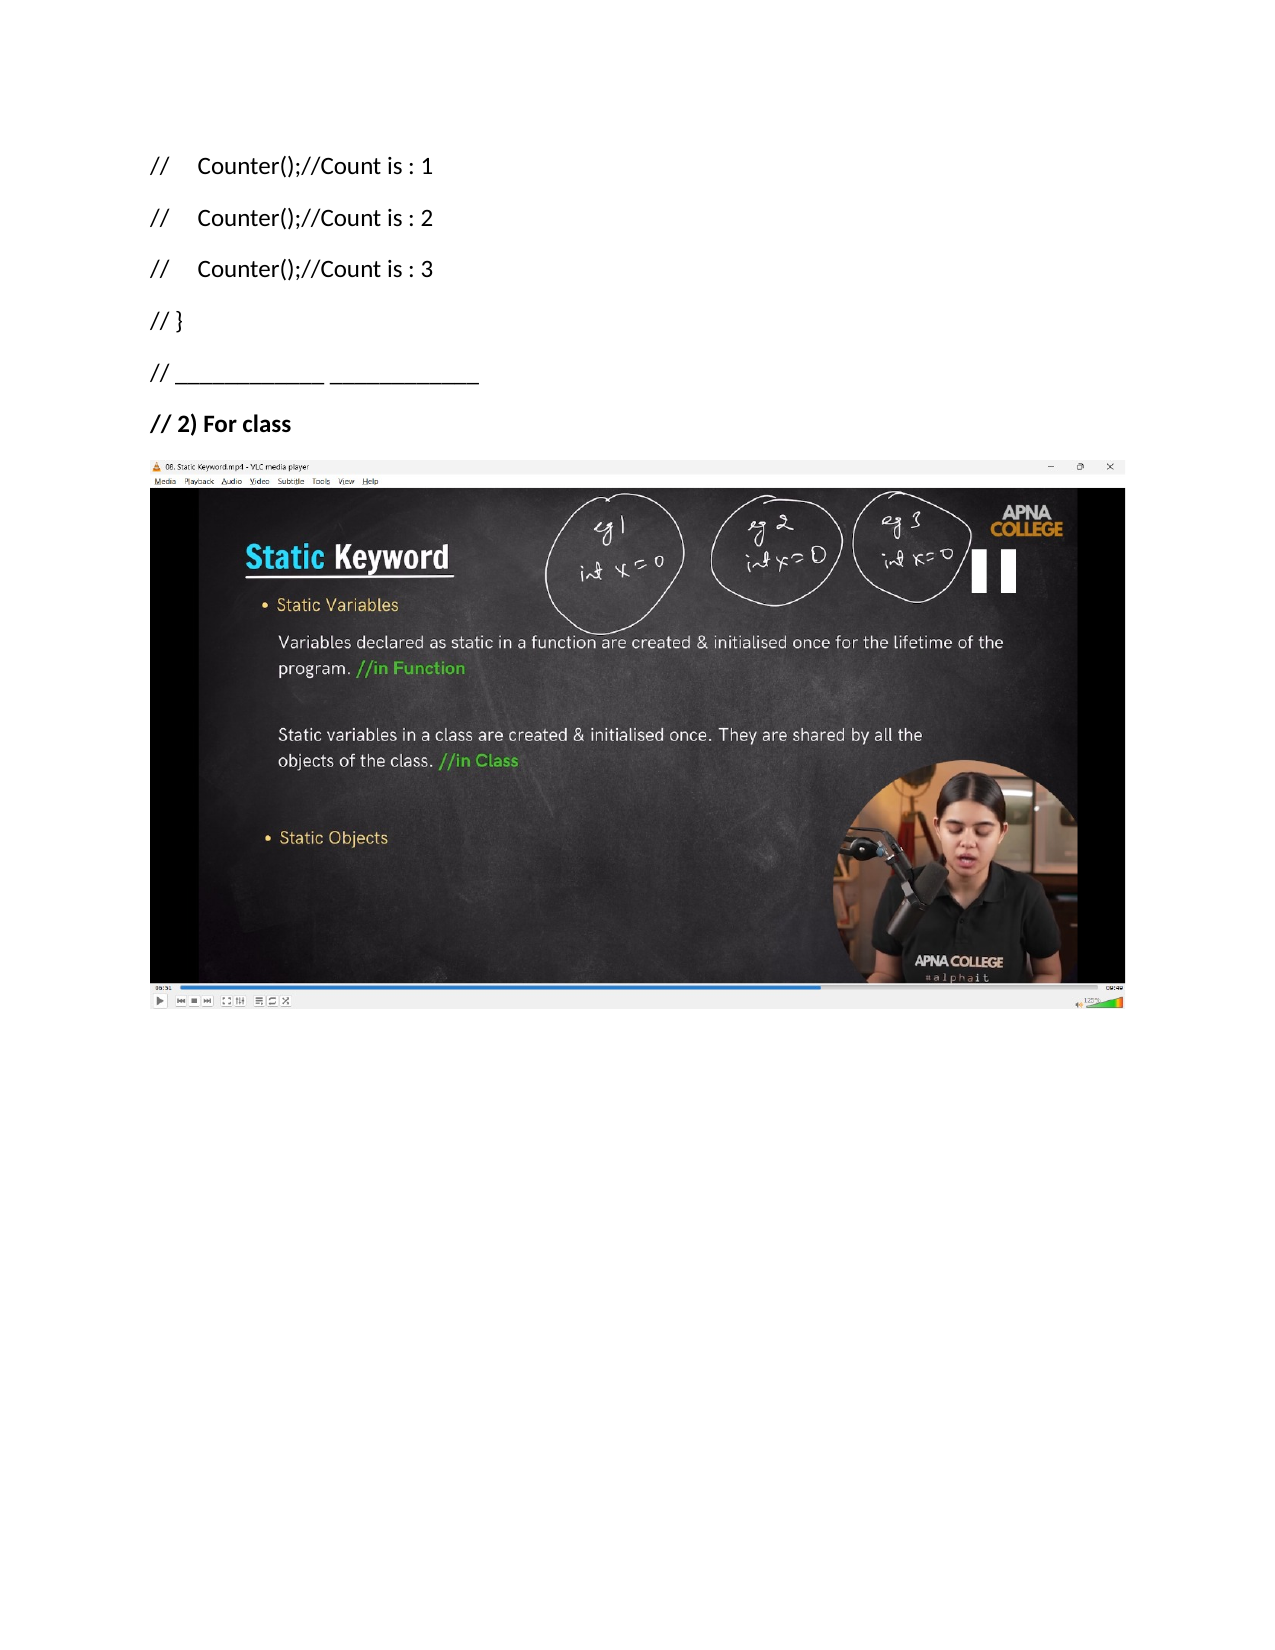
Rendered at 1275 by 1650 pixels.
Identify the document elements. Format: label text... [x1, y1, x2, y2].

text // } [150, 305, 1125, 336]
text // Counter();//Count is : 1 [150, 150, 1125, 181]
text // Counter();//Count is : 3 [150, 253, 1125, 284]
text // ____________ ____________ [150, 357, 1125, 387]
picture [150, 460, 1125, 1009]
text // Counter();//Count is : 2 [150, 202, 1125, 232]
text // 2) For class [150, 408, 1125, 439]
